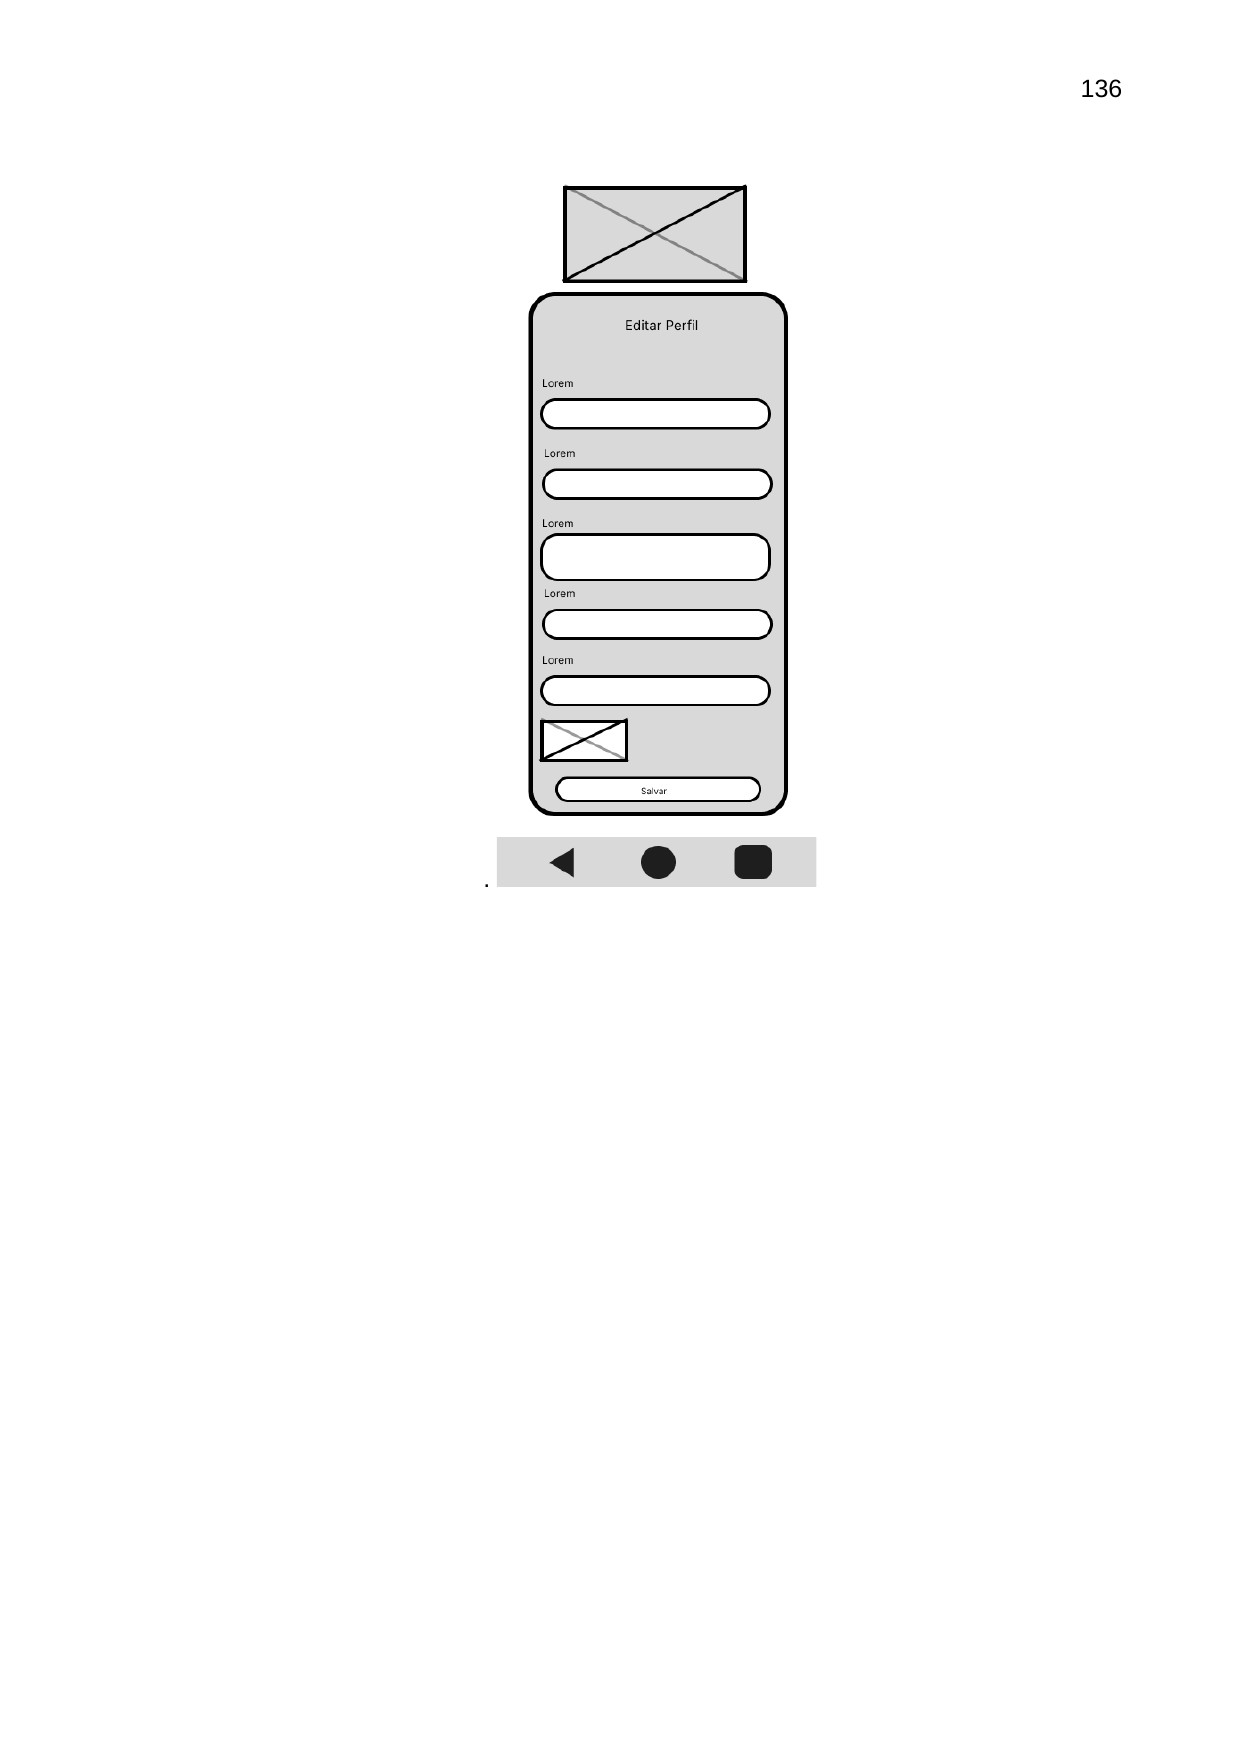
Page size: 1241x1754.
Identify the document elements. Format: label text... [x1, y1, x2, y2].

picture [496, 177, 817, 887]
